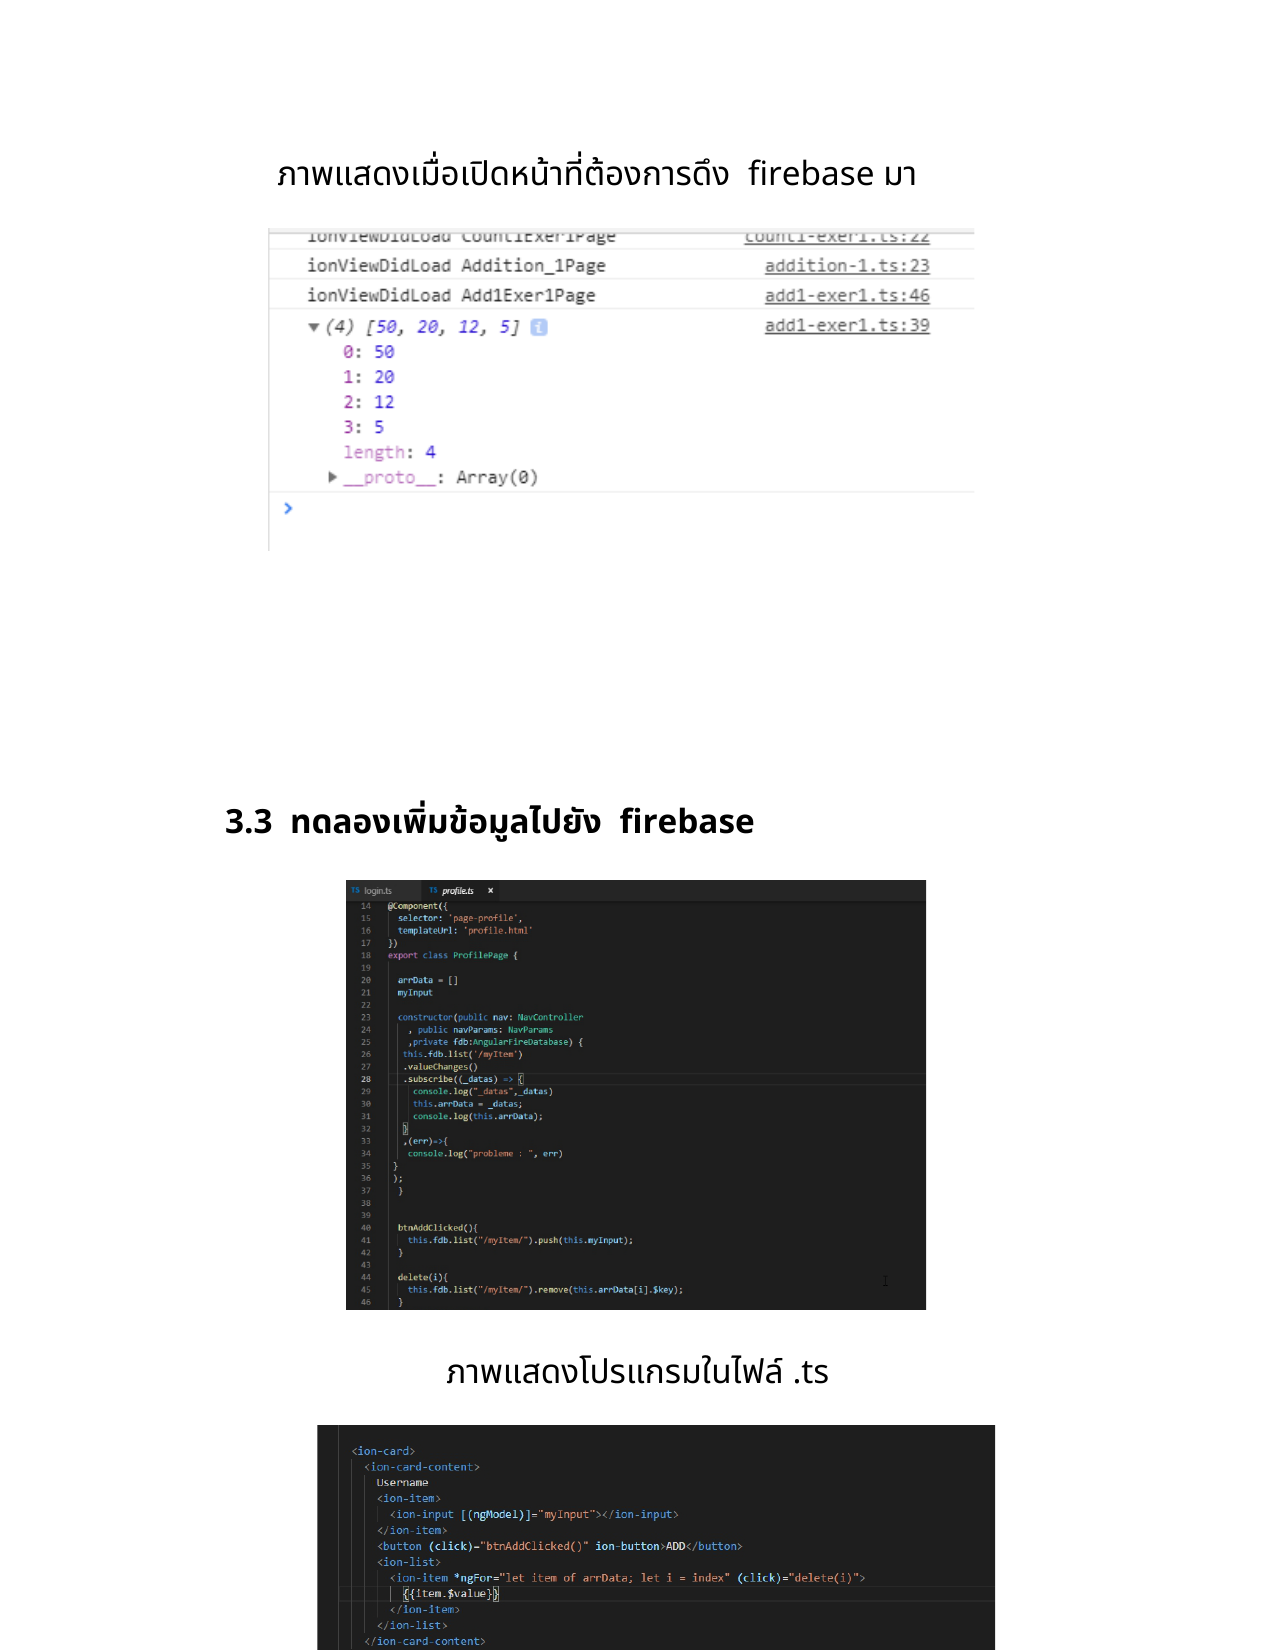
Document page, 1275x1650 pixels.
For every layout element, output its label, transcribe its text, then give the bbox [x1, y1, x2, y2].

text ภาพแสดงเมื่อเปิดหน้าที่ต้องการดึง firebase มา [150, 150, 1125, 201]
picture [317, 1425, 996, 1650]
text ภาพแสดงโปรแกรมในไฟล์ .ts [150, 1348, 1125, 1398]
picture [268, 228, 975, 551]
picture [344, 880, 926, 1308]
text 3.3 ทดลองเพิ่มข้อมูลไปยัง firebase [150, 797, 1125, 848]
